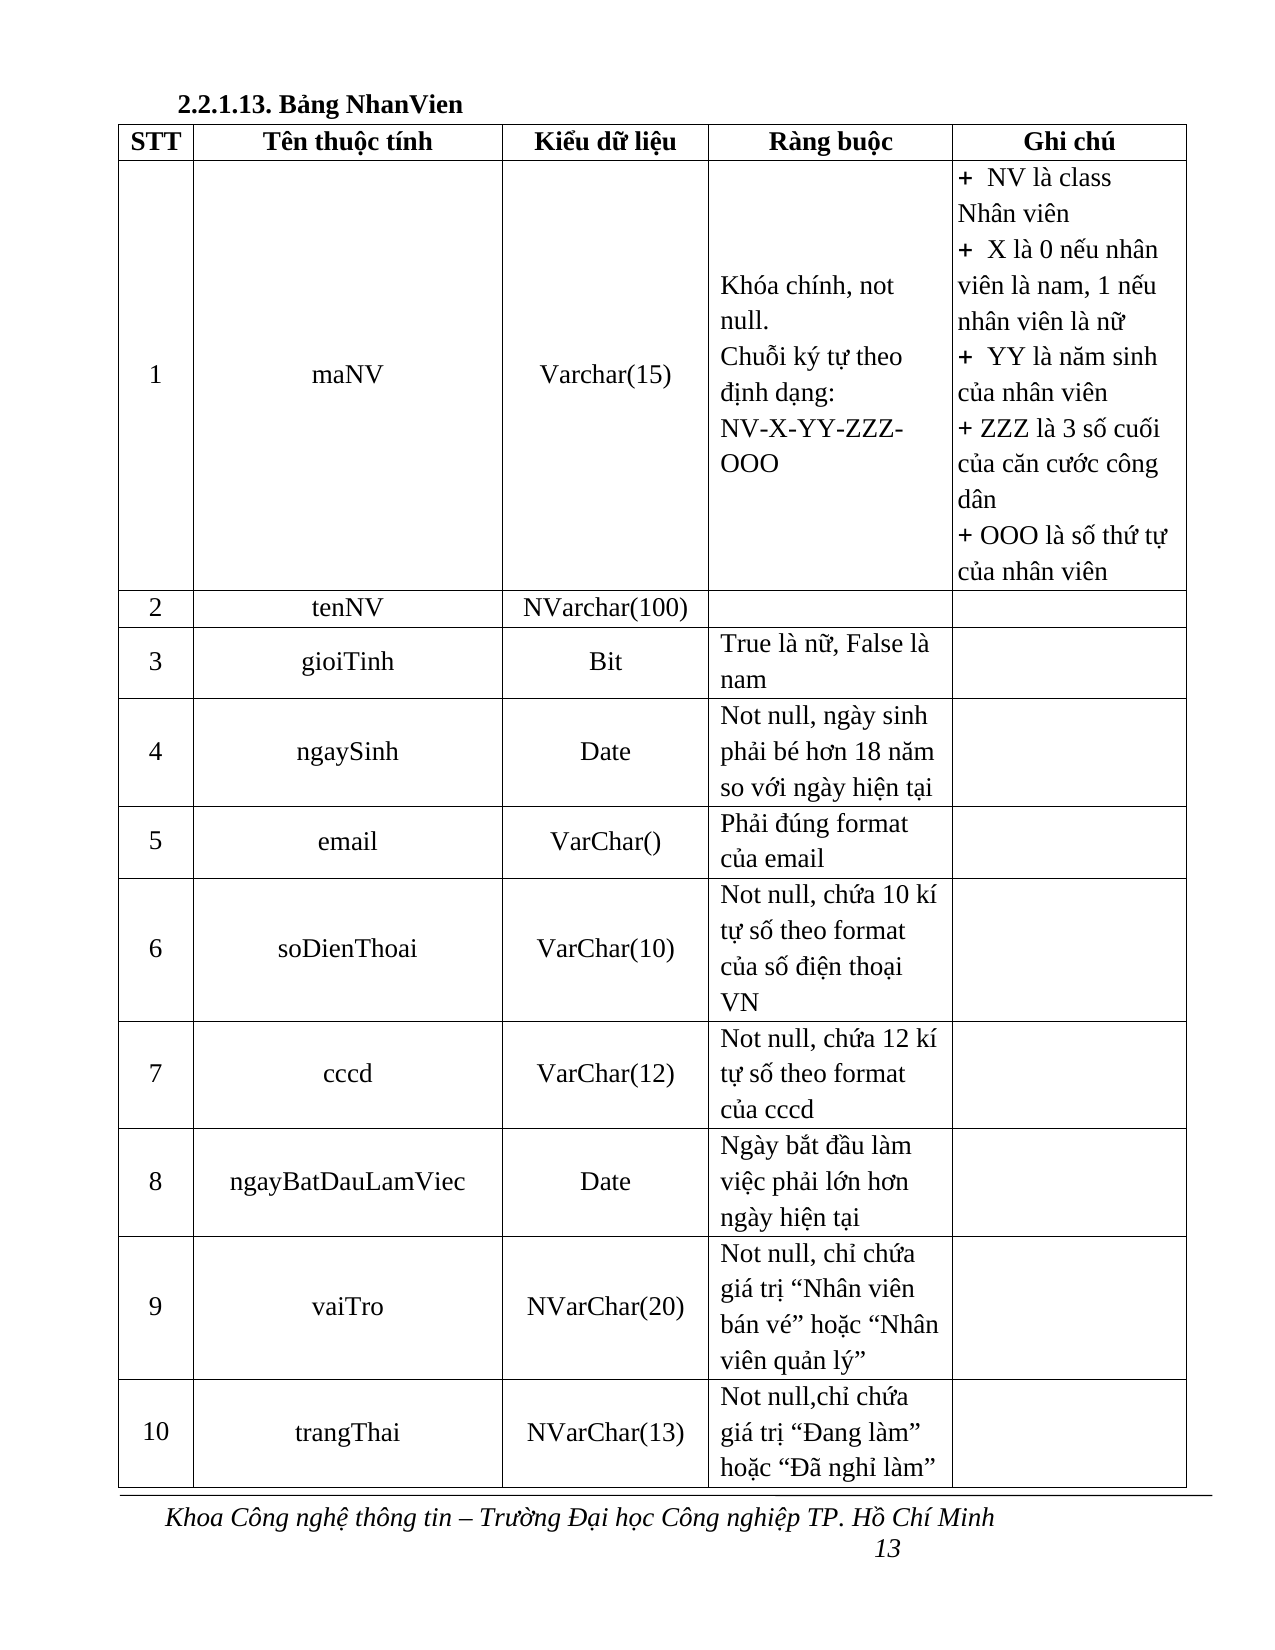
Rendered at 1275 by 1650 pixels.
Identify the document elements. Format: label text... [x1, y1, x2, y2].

table_cell trangThai [194, 1380, 502, 1487]
table_cell [953, 807, 1186, 878]
table_header Ràng buộc [709, 125, 952, 160]
table_cell NVarChar(13) [503, 1380, 708, 1487]
table_cell NVarchar(100) [503, 591, 708, 627]
table_cell [953, 1237, 1186, 1379]
table_cell [119, 1022, 193, 1128]
table_cell vaiTro [194, 1237, 502, 1379]
table_cell Not null, chứa 10 kí tự số theo format của số điện thoại VN [709, 879, 952, 1021]
table_cell [119, 1129, 193, 1236]
table_cell NV là class Nhân viên X là 0 nếu nhân viên là nam, 1 nếu nhân viên là nữ YY là năm sinh của nhân viên + ZZZ là 3 số cuối của căn cước công dân + OOO là số thứ tự của nhân viên [953, 161, 1186, 590]
table_cell ngaySinh [194, 699, 502, 806]
table_cell [953, 1129, 1186, 1236]
table_header STT [119, 125, 193, 160]
table_cell VarChar() [503, 807, 708, 878]
table_cell [119, 161, 193, 590]
table_cell Date [503, 1129, 708, 1236]
table_cell email [194, 807, 502, 878]
table_cell Date [503, 699, 708, 806]
table_cell [119, 807, 193, 878]
table_cell [119, 628, 193, 698]
table_header Kiểu dữ liệu [503, 125, 708, 160]
table_cell [953, 699, 1186, 806]
table_cell Not null, chứa 12 kí tự số theo format của cccd [709, 1022, 952, 1128]
table_cell [119, 699, 193, 806]
table_cell Ngày bắt đầu làm việc phải lớn hơn ngày hiện tại [709, 1129, 952, 1236]
table_cell True là nữ, False là nam [709, 628, 952, 698]
table_cell Not null, chỉ chứa giá trị “Nhân viên bán vé” hoặc “Nhân viên quản lý” [709, 1237, 952, 1379]
table_cell Phải đúng format của email [709, 807, 952, 878]
table_cell Bit [503, 628, 708, 698]
table_cell Khóa chính, not null. Chuỗi ký tự theo định dạng: NV-X-YY-ZZZ-OOO [709, 161, 952, 590]
table_cell [953, 1380, 1186, 1487]
table_cell [953, 879, 1186, 1021]
table_cell [709, 591, 952, 627]
table_cell maNV [194, 161, 502, 590]
table_cell [953, 628, 1186, 698]
table_header Tên thuộc tính [194, 125, 502, 160]
table_cell [119, 1380, 193, 1487]
table_cell [119, 1237, 193, 1379]
table_cell Varchar(15) [503, 161, 708, 590]
table_cell ngayBatDauLamViec [194, 1129, 502, 1236]
table_header Ghi chú [953, 125, 1186, 160]
table_cell [953, 591, 1186, 627]
table_cell Not null, ngày sinh phải bé hơn 18 năm so với ngày hiện tại [709, 699, 952, 806]
table_cell VarChar(10) [503, 879, 708, 1021]
table_cell cccd [194, 1022, 502, 1128]
table_cell Not null,chỉ chứa giá trị “Đang làm” hoặc “Đã nghỉ làm” [709, 1380, 952, 1487]
table_cell soDienThoai [194, 879, 502, 1021]
table_cell VarChar(12) [503, 1022, 708, 1128]
table_cell tenNV [194, 591, 502, 627]
table_cell [119, 879, 193, 1021]
subtitle Bảng NhanVien [177, 89, 1186, 120]
table_cell gioiTinh [194, 628, 502, 698]
table_cell [953, 1022, 1186, 1128]
table_cell NVarChar(20) [503, 1237, 708, 1379]
table_cell [119, 591, 193, 627]
